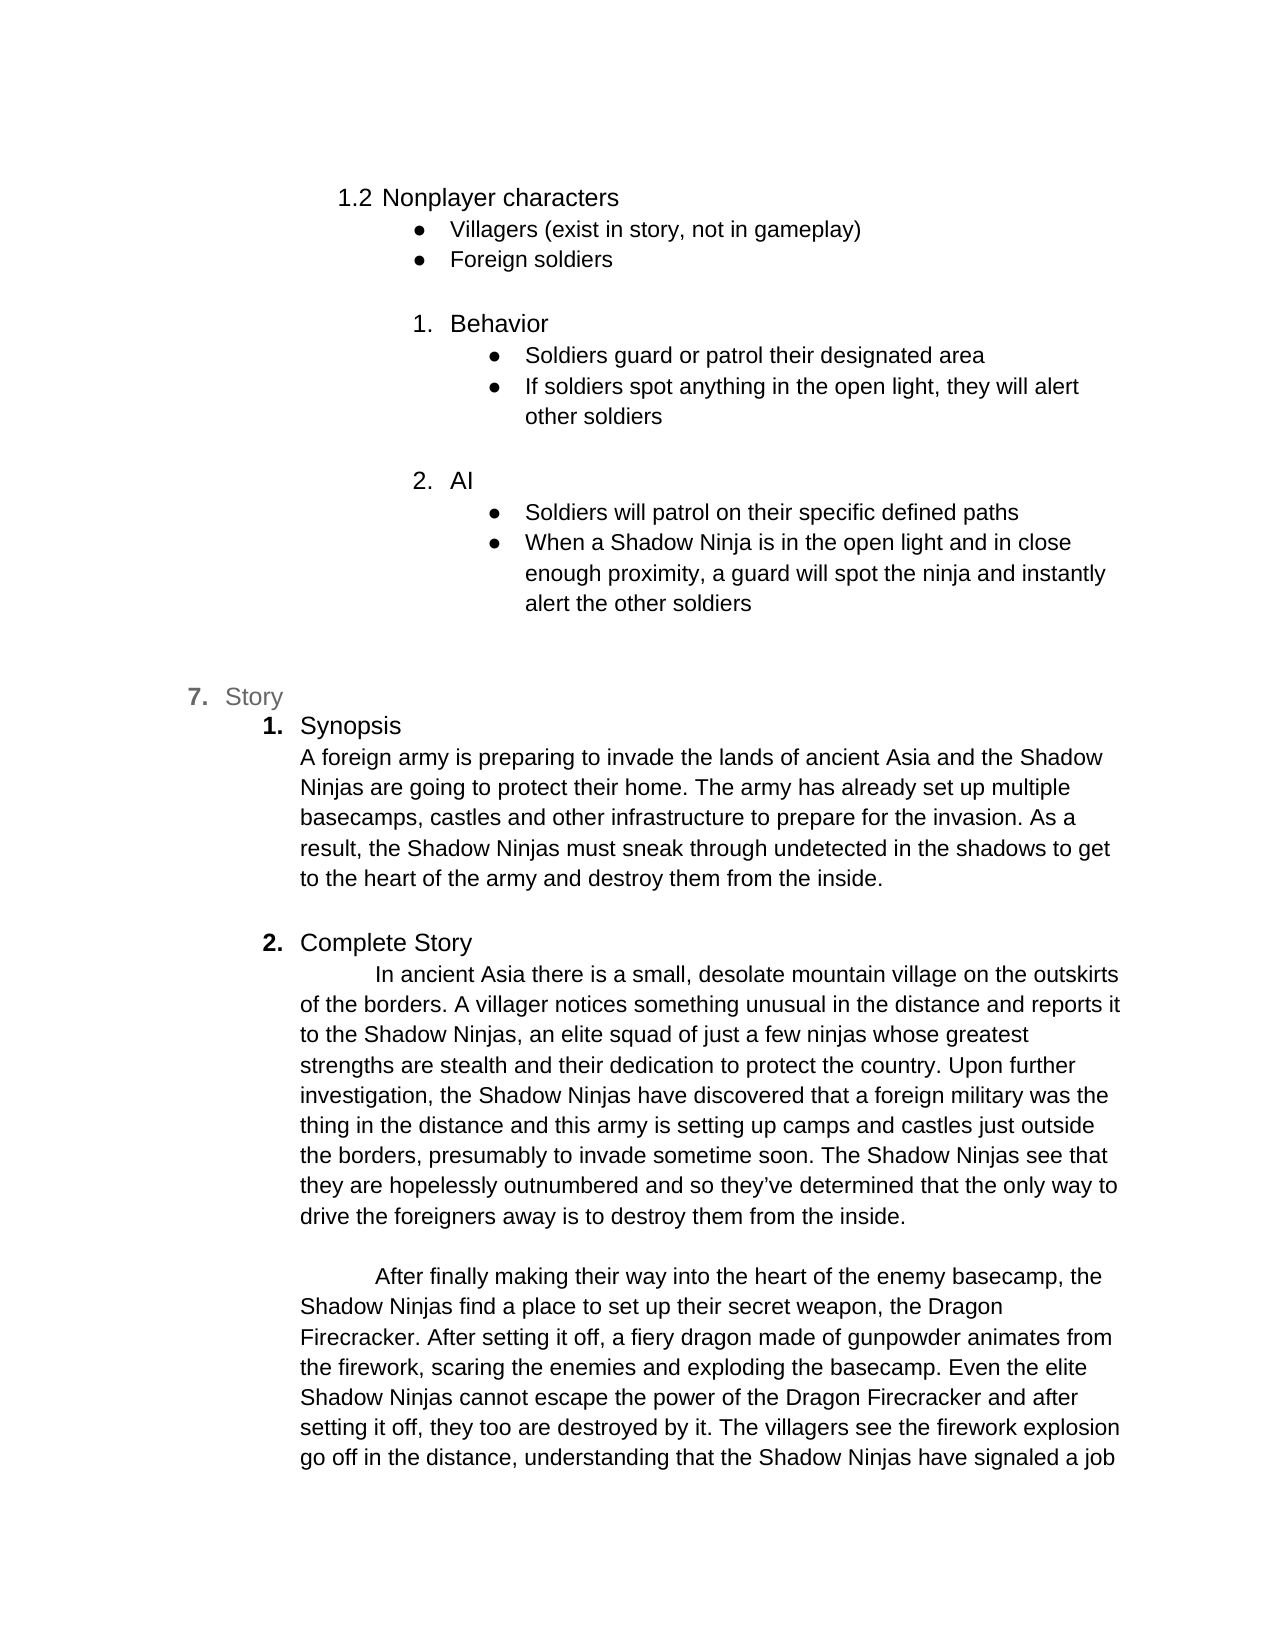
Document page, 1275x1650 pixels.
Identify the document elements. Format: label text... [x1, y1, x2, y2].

list Behavior [412, 309, 1125, 338]
subtitle Story [187, 682, 1125, 711]
text A foreign army is preparing to invade the lands of ancient Asia and the Shadow Ninjas are going to protect their home. The army has already set up multiple basecamps, castles and other infrastructure to prepare for the invasion. As a result, the Shadow Ninjas must sneak through undetected in the shadows to get to the heart of the army and destroy them from the inside. [300, 744, 1125, 891]
list If soldiers spot anything in the open light, they will alert other soldiers [487, 373, 1125, 429]
list Soldiers will patrol on their specific defined paths [487, 499, 1125, 526]
list Villagers (exist in story, not in gameplay) [412, 216, 1125, 242]
list Complete Story [262, 928, 1125, 957]
list Soldiers guard or patrol their designated area [487, 342, 1125, 369]
list Nonplayer characters [337, 183, 1125, 212]
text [300, 1263, 1125, 1471]
list AI [412, 466, 1125, 495]
list Foreign soldiers [412, 246, 1125, 273]
list Synopsis [262, 711, 1125, 740]
text In ancient Asia there is a small, desolate mountain village on the outskirts of the borders. A villager notices something unusual in the distance and reports it to the Shadow Ninjas, an elite squad of just a few ninjas whose greatest strengths are stealth and their dedication to protect the country. Upon further investigation, the Shadow Ninjas have discovered that a foreign military was the thing in the distance and this army is setting up camps and castles just outside the borders, presumably to invade sometime soon. The Shadow Ninjas see that they are hopelessly outnumbered and so they’ve determined that the only way to drive the foreigners away is to destroy them from the inside. [300, 961, 1125, 1229]
list When a Shadow Ninja is in the open light and in close enough proximity, a guard will spot the ninja and instantly alert the other soldiers [487, 529, 1125, 616]
